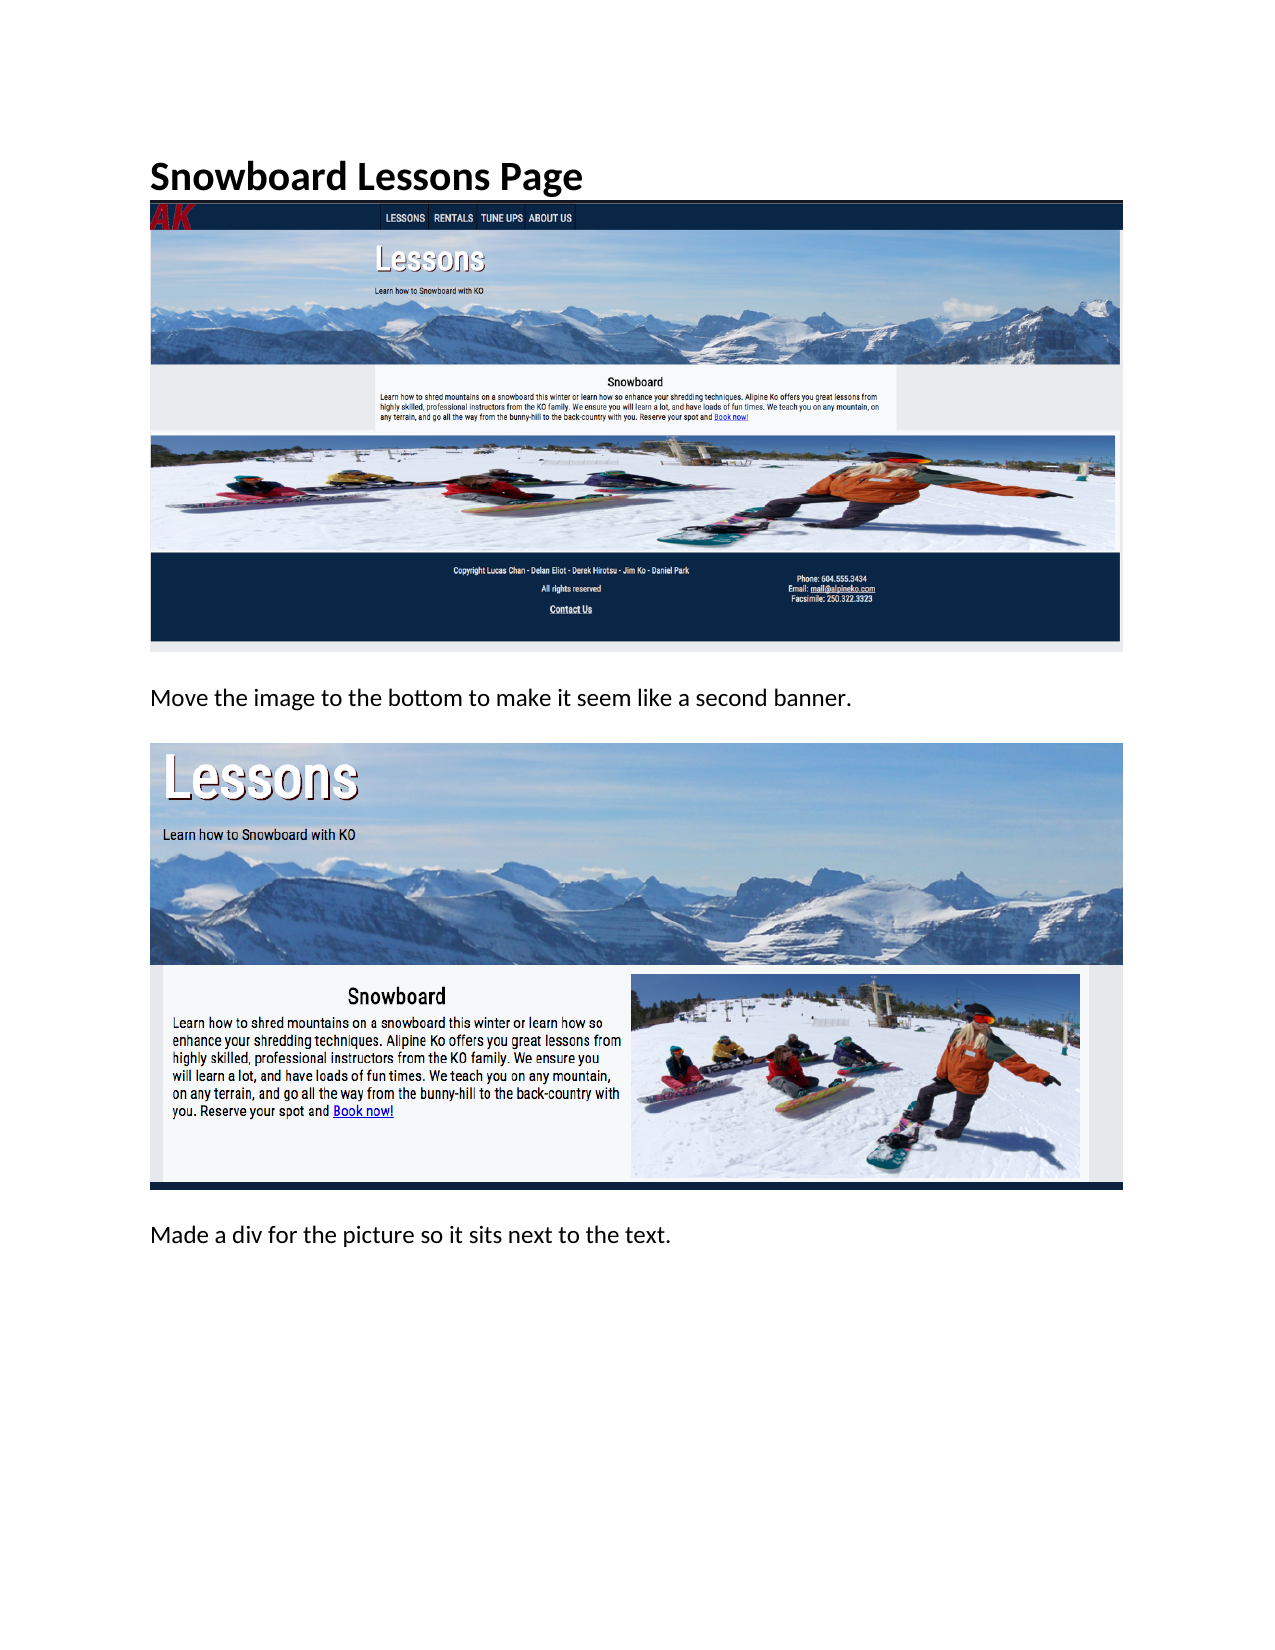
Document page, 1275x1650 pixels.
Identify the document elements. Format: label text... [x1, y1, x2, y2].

picture [150, 743, 1123, 1190]
text Move the image to the bottom to make it seem like a second banner. [150, 682, 1125, 713]
text Snowboard Lessons Page [150, 150, 1125, 201]
picture [150, 200, 1123, 652]
text Made a div for the picture so it sits next to the text. [150, 1220, 1125, 1250]
